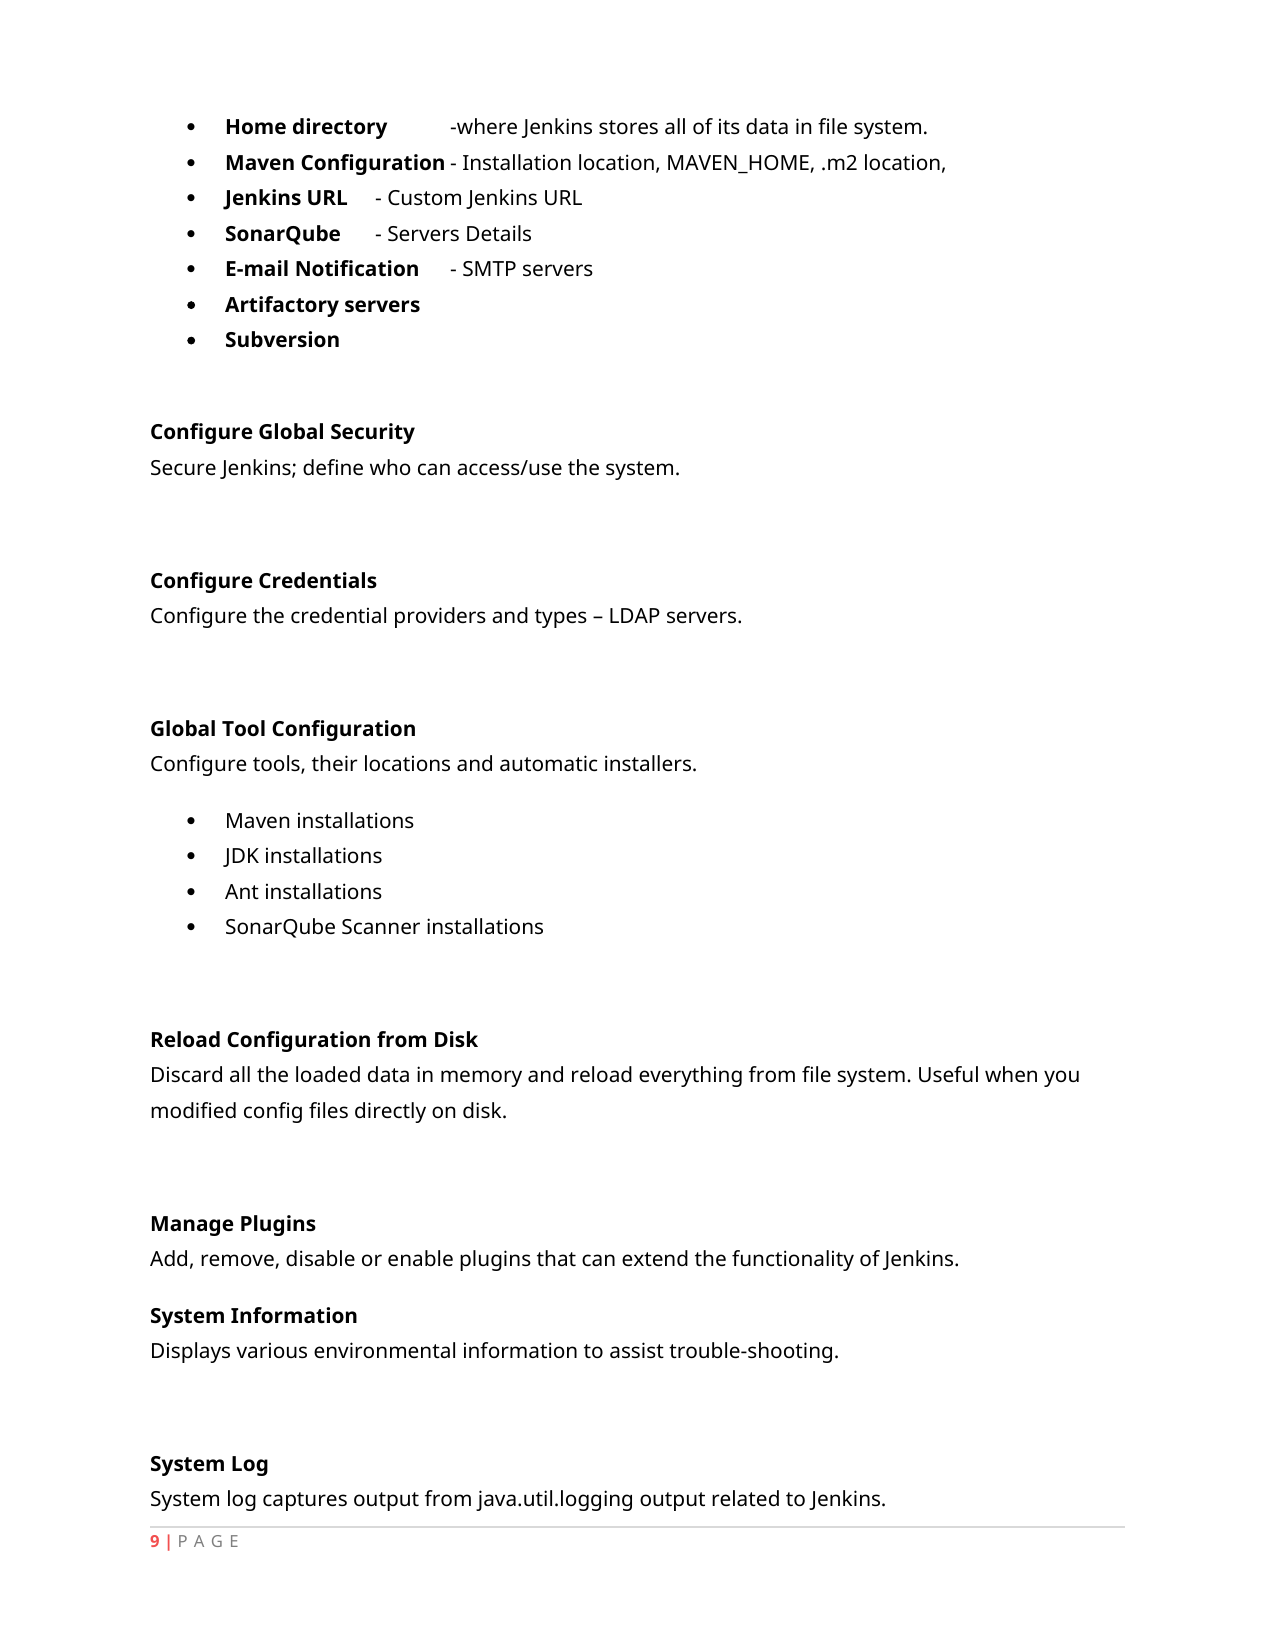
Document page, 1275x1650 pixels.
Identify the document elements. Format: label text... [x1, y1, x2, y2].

text Configure the credential providers and types – LDAP servers. [150, 601, 1125, 630]
list Artifactory servers [187, 290, 1125, 318]
text System Information [150, 1301, 1125, 1329]
list Maven installations [187, 806, 1125, 834]
text Manage Plugins [150, 1209, 1125, 1237]
list Subversion [187, 326, 1125, 354]
text Configure tools, their locations and automatic installers. [150, 749, 1125, 778]
list E-mail Notification - SMTP servers [187, 254, 1125, 283]
text Global Tool Configuration [150, 714, 1125, 742]
text System log captures output from java.util.logging output related to Jenkins. [150, 1484, 1125, 1513]
list Maven Configuration - Installation location, MAVEN_HOME, .m2 location, [187, 148, 1125, 176]
text Add, remove, disable or enable plugins that can extend the functionality of Jenkins. [150, 1244, 1125, 1273]
text Displays various environmental information to assist trouble-shooting. [150, 1336, 1125, 1365]
text Configure Global Security [150, 417, 1125, 446]
list JDK installations [187, 841, 1125, 870]
list Ant installations [187, 877, 1125, 905]
text Configure Credentials [150, 566, 1125, 594]
text Discard all the loaded data in memory and reload everything from file system. Useful when you modified config files directly on disk. [150, 1061, 1125, 1124]
list SonarQube Scanner installations [187, 912, 1125, 941]
text Reload Configuration from Disk [150, 1025, 1125, 1053]
list Home directory -where Jenkins stores all of its data in file system. [187, 112, 1125, 141]
text Secure Jenkins; define who can access/use the system. [150, 453, 1125, 481]
list Jenkins URL - Custom Jenkins URL [187, 183, 1125, 212]
list SonarQube - Servers Details [187, 219, 1125, 247]
text System Log [150, 1449, 1125, 1477]
